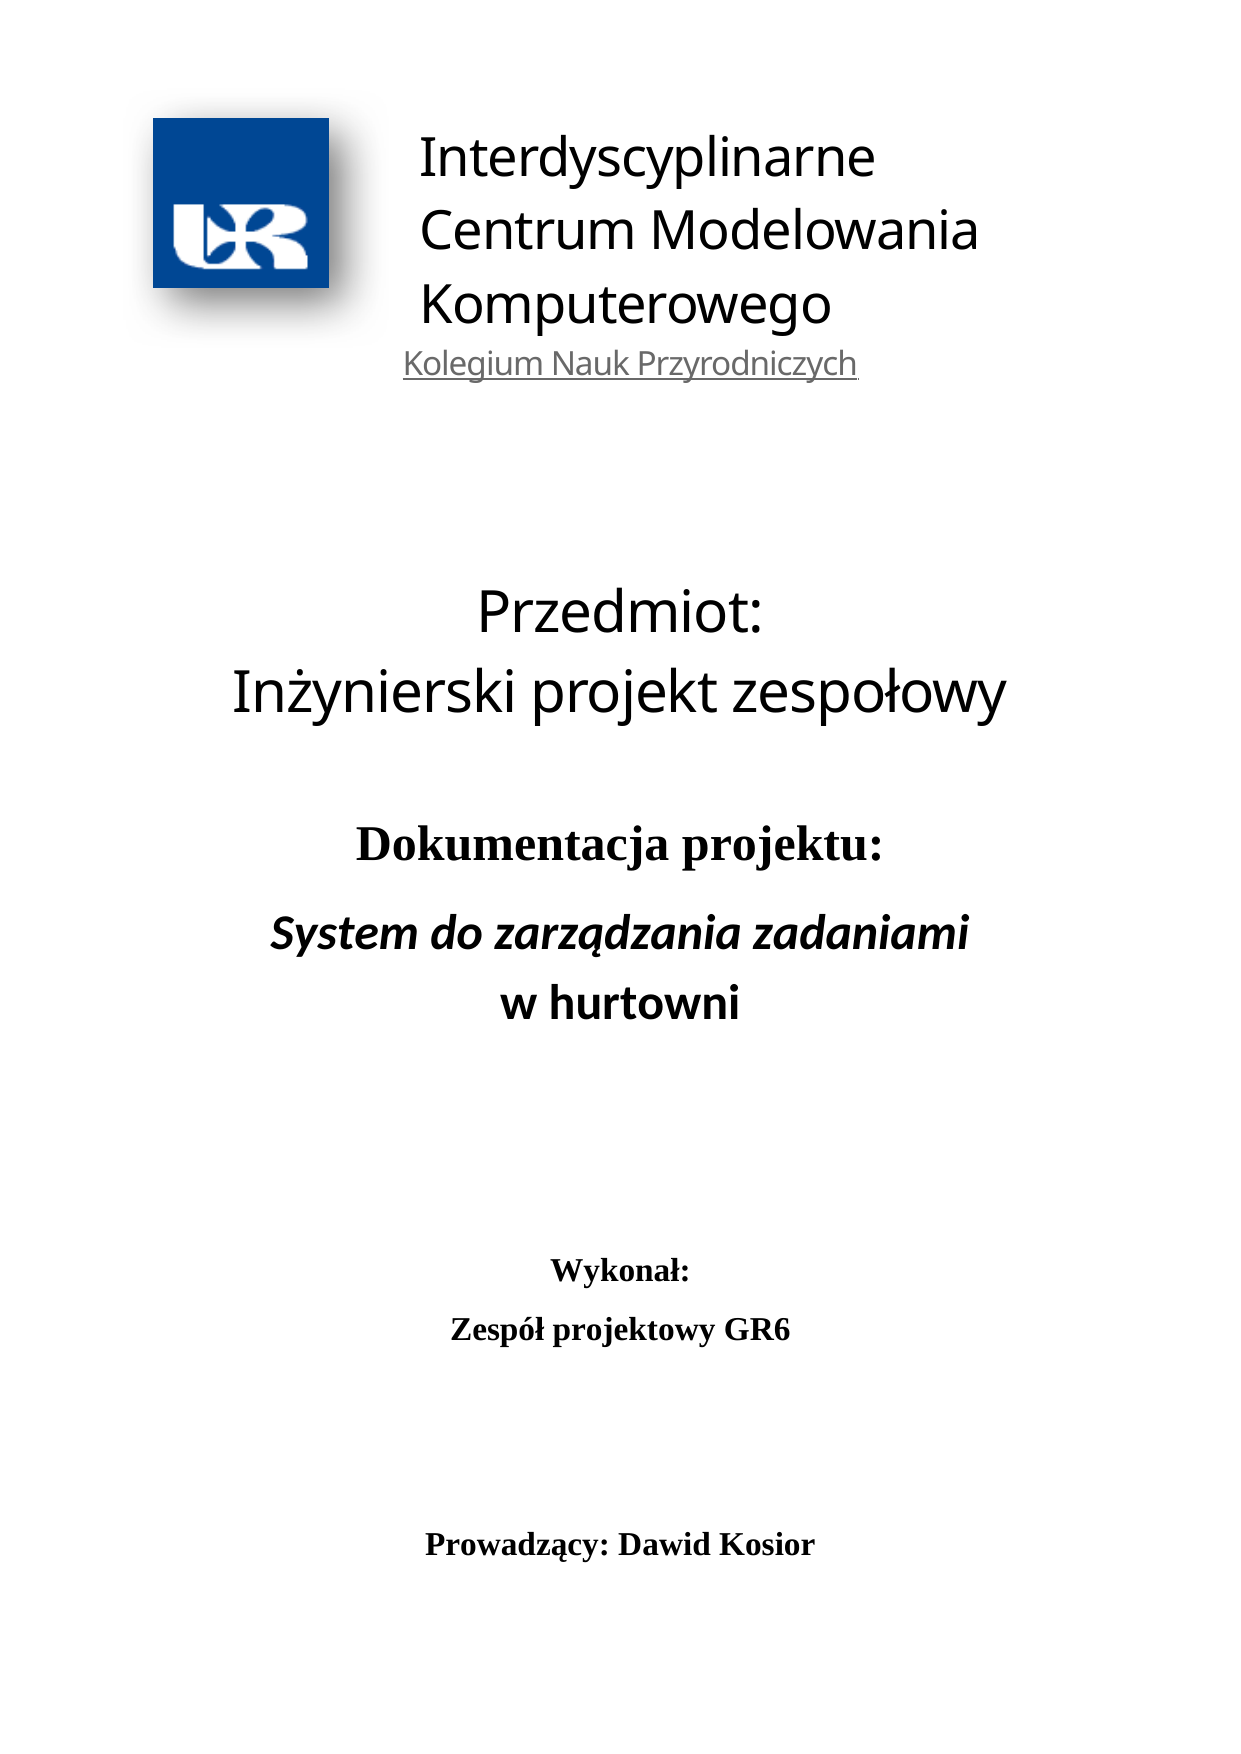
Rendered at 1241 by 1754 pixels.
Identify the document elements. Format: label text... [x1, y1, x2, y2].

title Inżynierski projekt zespołowy [148, 649, 1093, 729]
text Dokumentacja projektu: [148, 814, 1093, 872]
text Prowadzący: Dawid Kosior [148, 1524, 1093, 1563]
picture [153, 118, 329, 288]
title Przedmiot: [148, 570, 1093, 649]
text Wykonał: [148, 1250, 1093, 1288]
title Kolegium Nauk Przyrodniczych [148, 339, 1093, 385]
title Interdyscyplinarne Centrum Modelowania Komputerowego [148, 118, 1093, 339]
text Zespół projektowy GR6 [148, 1309, 1093, 1348]
text System do zarządzania zadaniami w hurtowni [148, 901, 1093, 1032]
